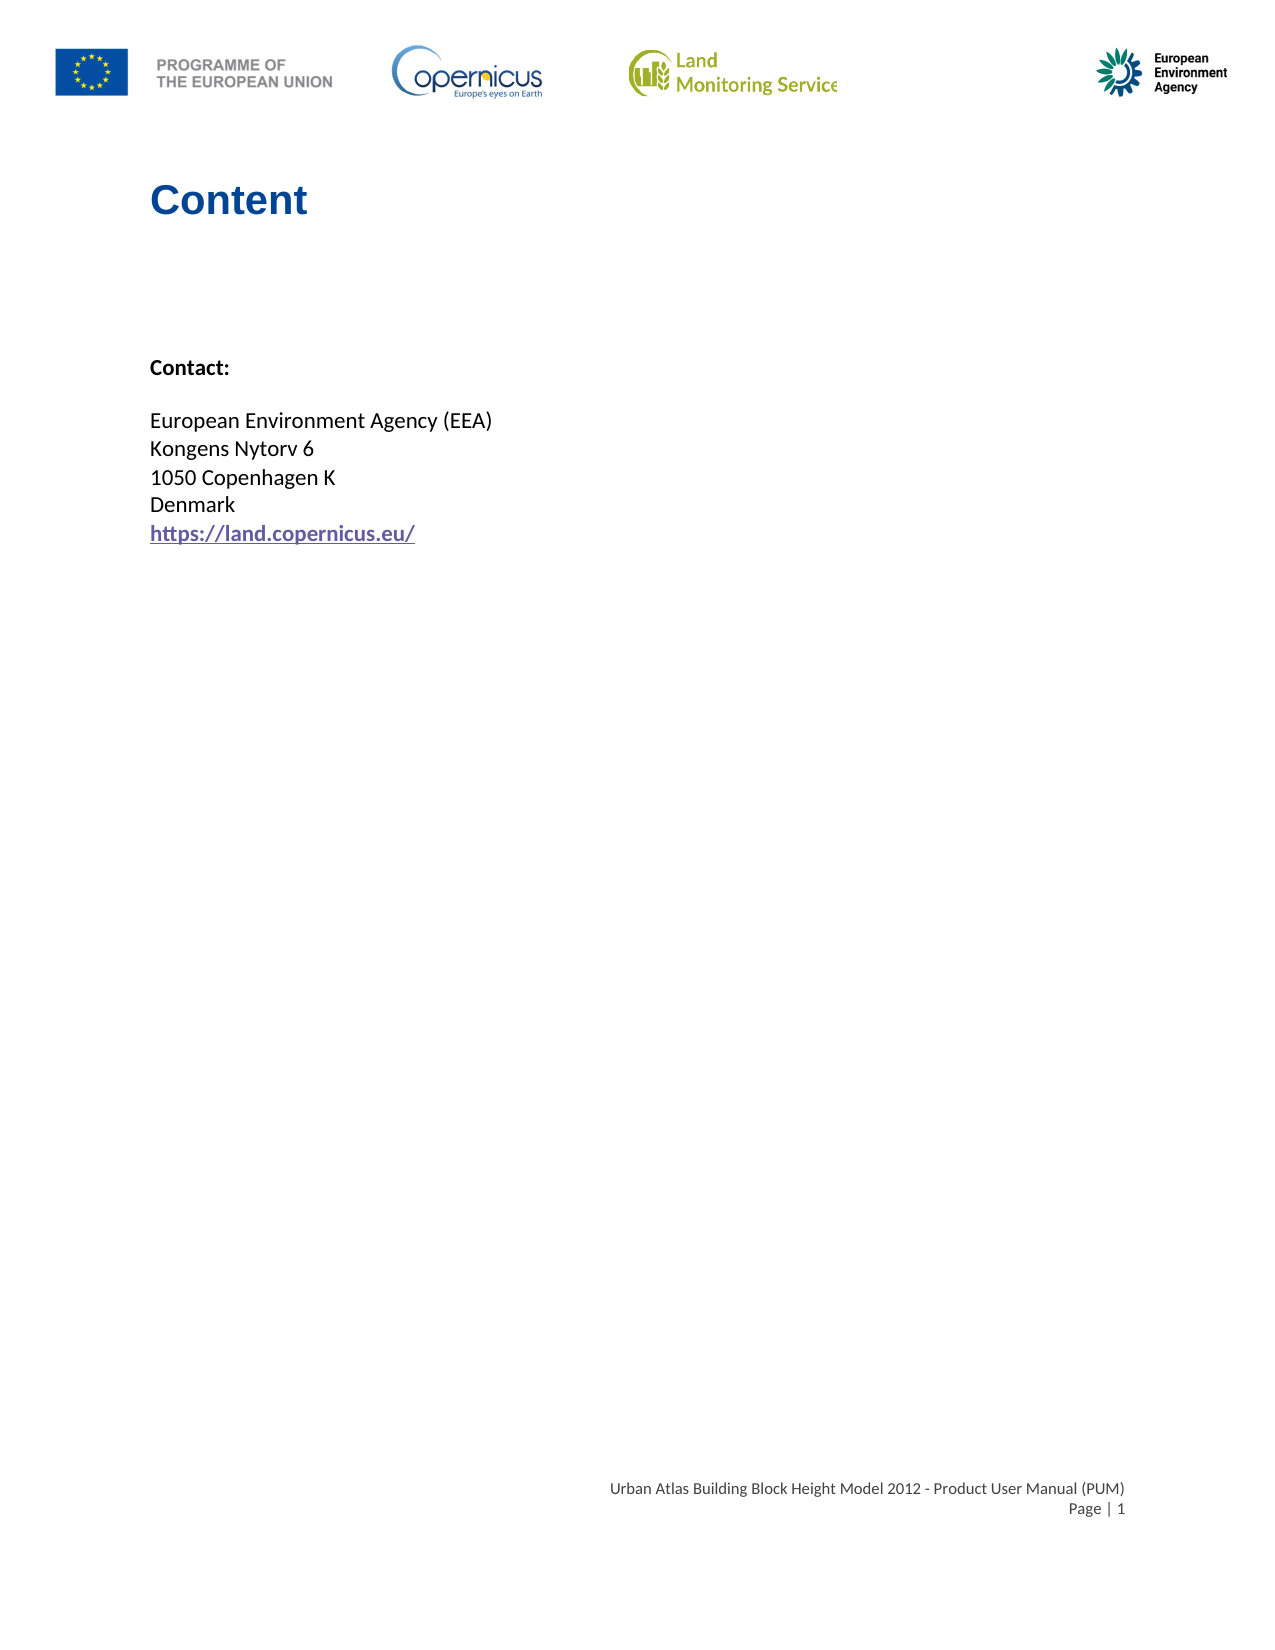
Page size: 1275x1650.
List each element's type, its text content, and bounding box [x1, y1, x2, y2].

picture [1094, 46, 1228, 97]
text European Environment Agency (EEA) Kongens Nytorv 6 1050 Copenhagen K Denmark https://land.copernicus.eu/ [150, 407, 1125, 547]
picture [371, 15, 560, 130]
picture [628, 50, 837, 97]
text Contact: [150, 326, 1125, 382]
picture [29, 21, 351, 124]
